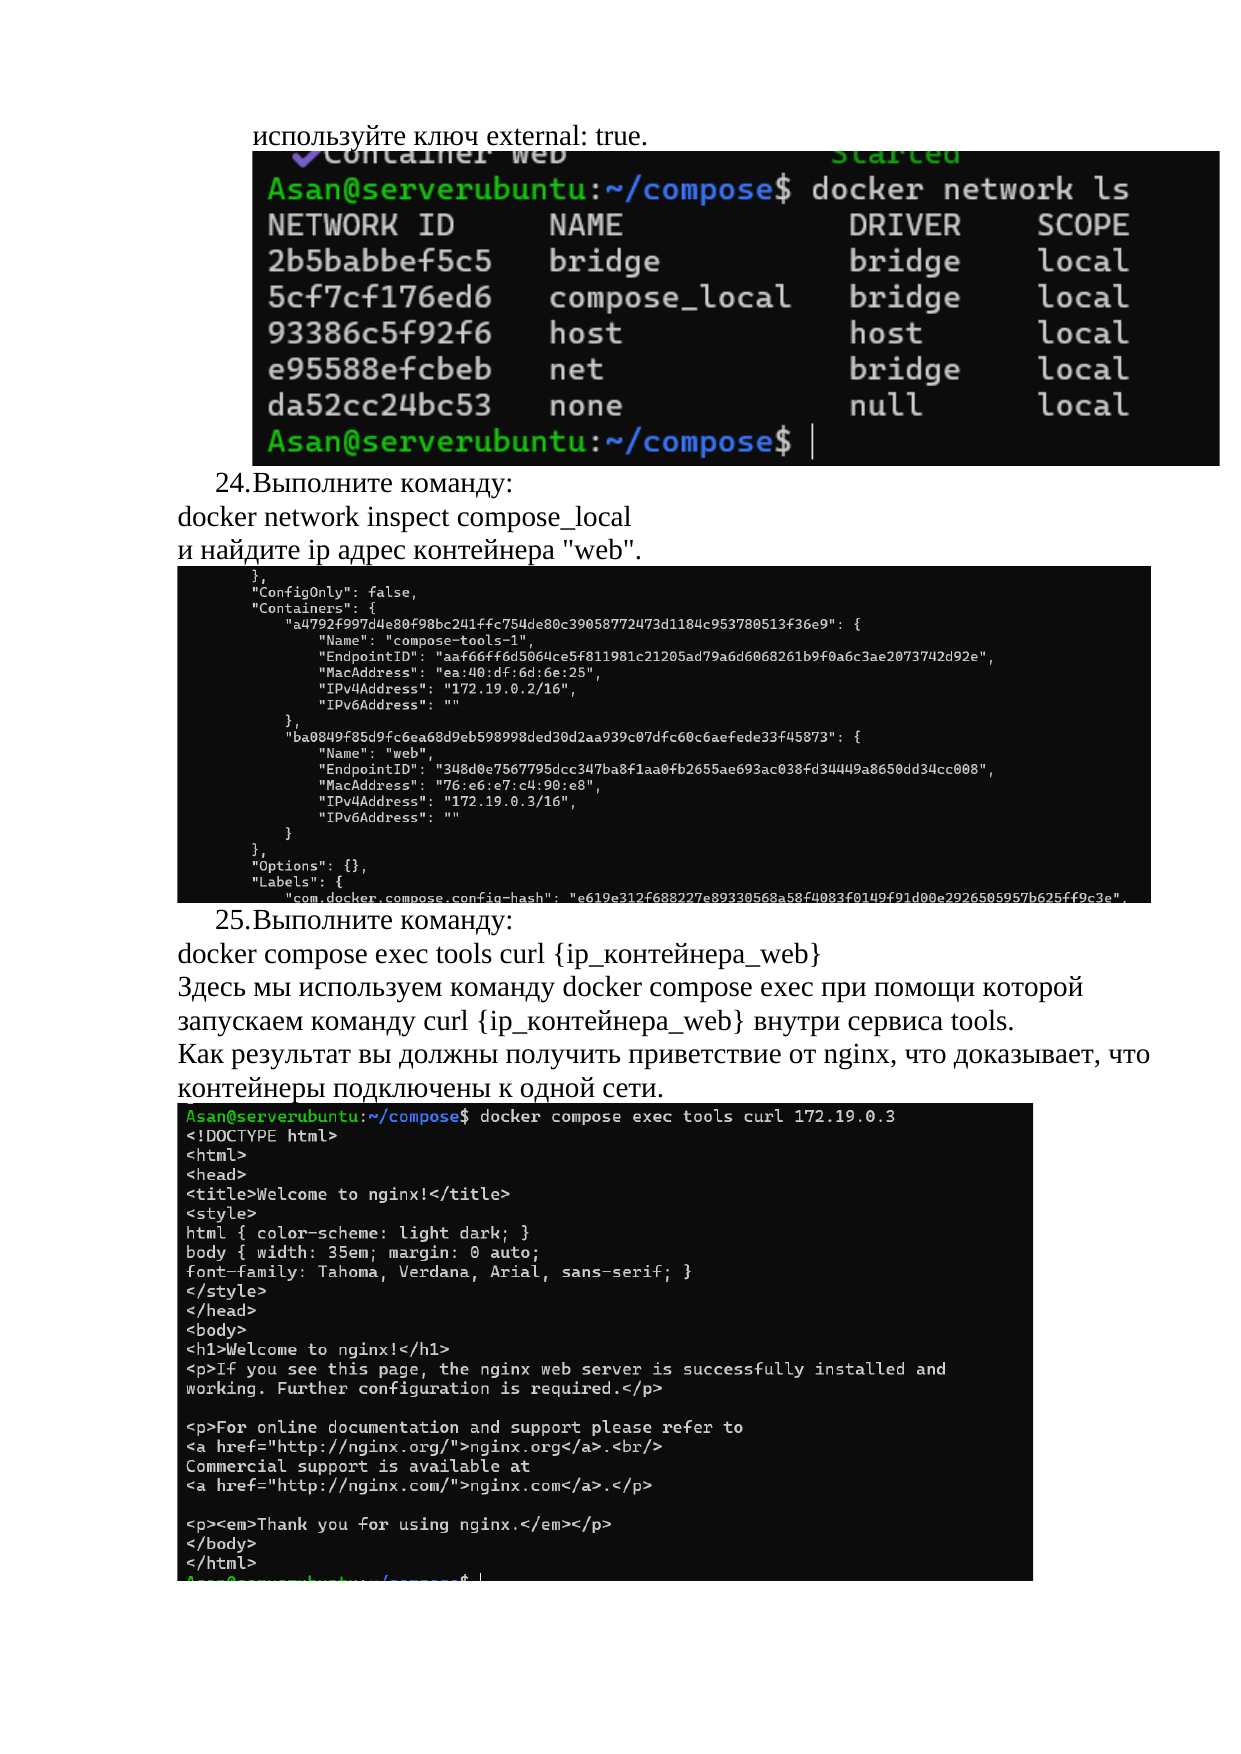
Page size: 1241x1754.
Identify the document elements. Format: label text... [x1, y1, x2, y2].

list Выполните команду: [215, 465, 1152, 499]
text docker compose exec tools curl {ip_контейнера_web} [177, 936, 1152, 969]
text docker network inspect compose_local [177, 499, 1152, 532]
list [215, 118, 1152, 465]
picture [252, 151, 1220, 466]
picture [177, 566, 1151, 903]
list Выполните команду: [215, 902, 1152, 936]
picture [177, 1103, 1034, 1581]
